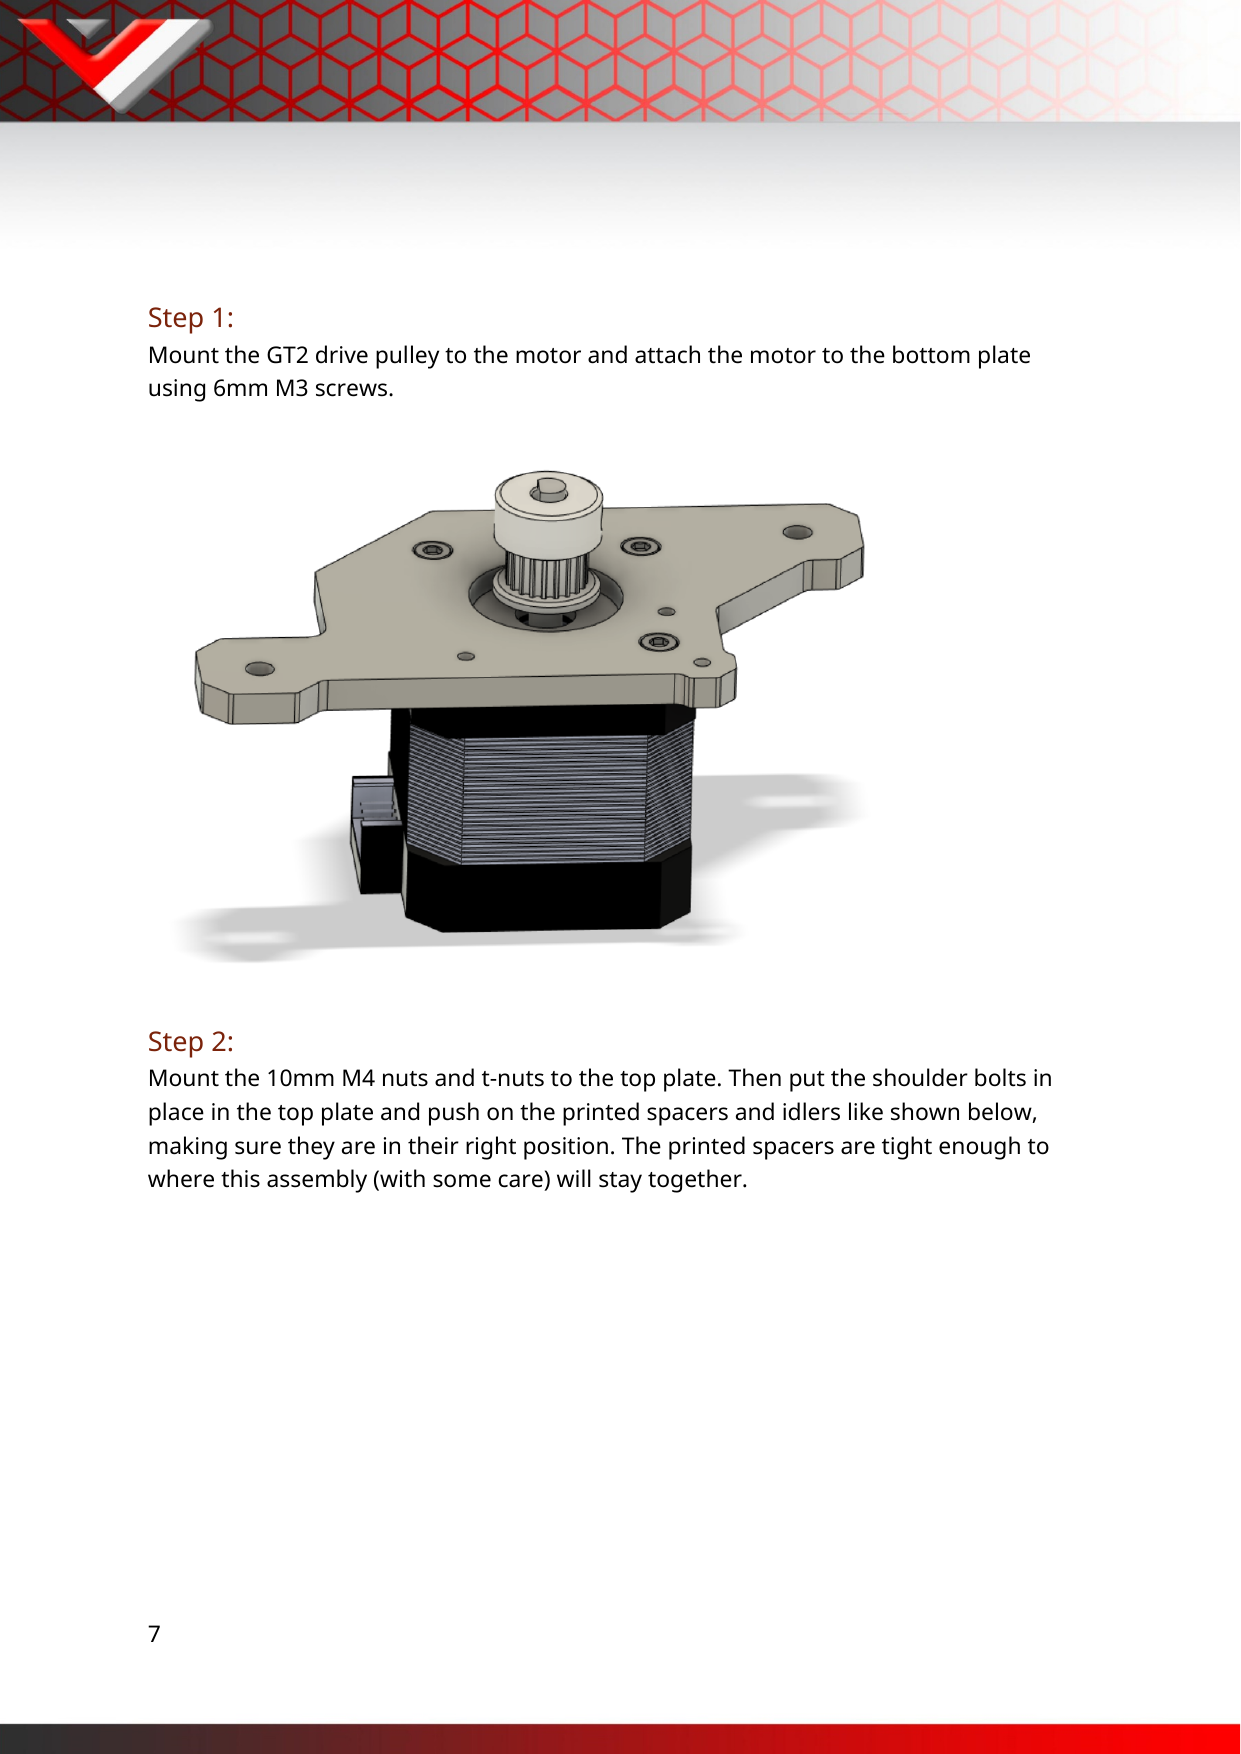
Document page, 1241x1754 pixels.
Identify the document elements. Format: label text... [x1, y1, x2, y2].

picture [0, 0, 1241, 1754]
subtitle Step 1: [148, 299, 1093, 336]
text Mount the 10mm M4 nuts and t-nuts to the top plate. Then put the shoulder bolts in place in the top plate and push on the printed spacers and idlers like shown below, making sure they are in their right position. The printed spacers are tight enough to where this assembly (with some care) will stay together. [148, 1062, 1093, 1194]
text Mount the GT2 drive pulley to the motor and attach the motor to the bottom plate using 6mm M3 screws. [148, 339, 1093, 404]
subtitle Step 2: [148, 1022, 1093, 1059]
